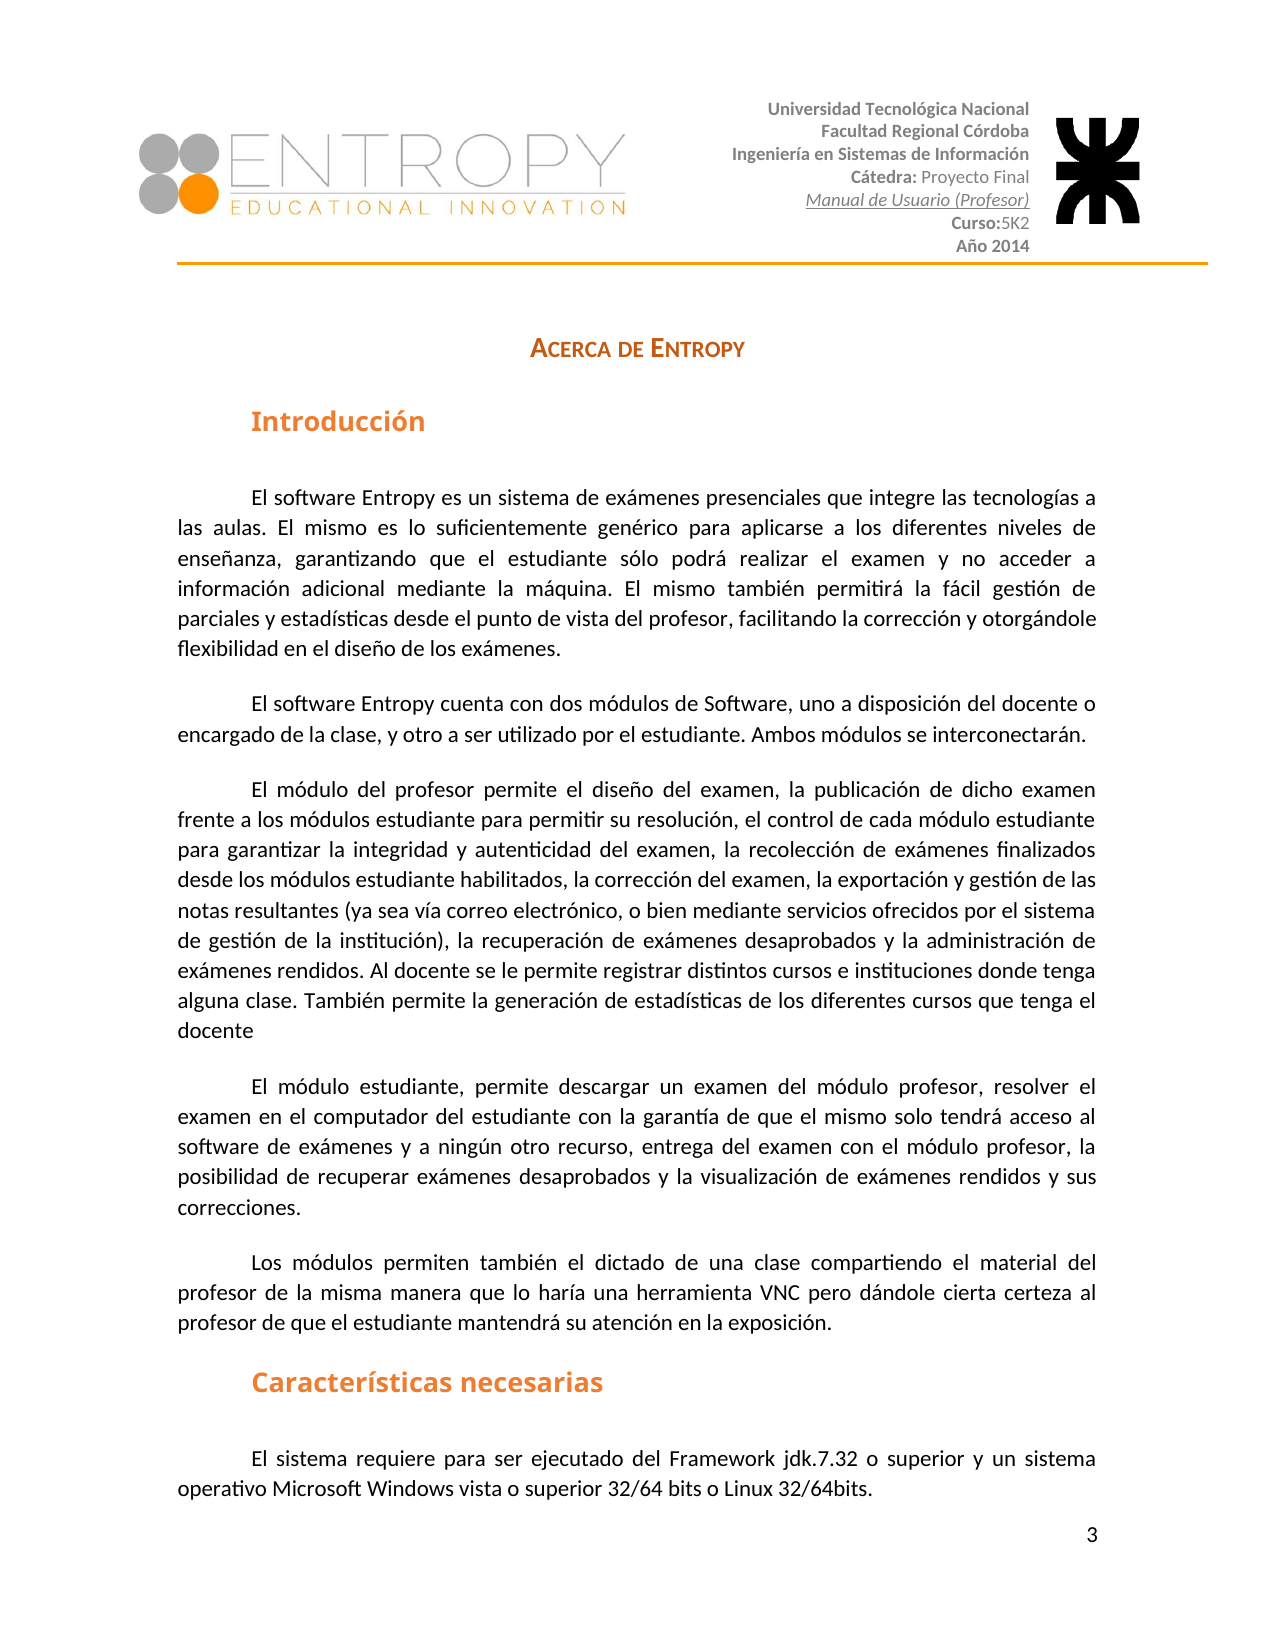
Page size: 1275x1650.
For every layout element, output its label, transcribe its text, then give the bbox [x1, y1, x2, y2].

text El software Entropy cuenta con dos módulos de Software, uno a disposición del docente o encargado de la clase, y otro a ser utilizado por el estudiante. Ambos módulos se interconectarán. [177, 689, 1098, 748]
text El módulo estudiante, permite descargar un examen del módulo profesor, resolver el examen en el computador del estudiante con la garantía de que el mismo solo tendrá acceso al software de exámenes y a ningún otro recurso, entrega del examen con el módulo profesor, la posibilidad de recuperar exámenes desaprobados y la visualización de exámenes rendidos y sus correcciones. [177, 1072, 1098, 1221]
subtitle Acerca de Entropy [177, 329, 1098, 364]
subtitle Introducción [177, 403, 1098, 440]
text El sistema requiere para ser ejecutado del Framework jdk.7.32 o superior y un sistema operativo Microsoft Windows vista o superior 32/64 bits o Linux 32/64bits. [177, 1444, 1098, 1502]
text El módulo del profesor permite el diseño del examen, la publicación de dicho examen frente a los módulos estudiante para permitir su resolución, el control de cada módulo estudiante para garantizar la integridad y autenticidad del examen, la recolección de exámenes finalizados desde los módulos estudiante habilitados, la corrección del examen, la exportación y gestión de las notas resultantes (ya sea vía correo electrónico, o bien mediante servicios ofrecidos por el sistema de gestión de la institución), la recuperación de exámenes desaprobados y la administración de exámenes rendidos. Al docente se le permite registrar distintos cursos e instituciones donde tenga alguna clase. También permite la generación de estadísticas de los diferentes cursos que tenga el docente [177, 775, 1098, 1044]
text Los módulos permiten también el dictado de una clase compartiendo el material del profesor de la misma manera que lo haría una herramienta VNC pero dándole cierta certeza al profesor de que el estudiante mantendrá su atención en la exposición. [177, 1248, 1098, 1336]
subtitle Características necesarias [177, 1363, 1098, 1400]
picture [122, 119, 643, 229]
text El software Entropy es un sistema de exámenes presenciales que integre las tecnologías a las aulas. El mismo es lo suficientemente genérico para aplicarse a los diferentes niveles de enseñanza, garantizando que el estudiante sólo podrá realizar el examen y no acceder a información adicional mediante la máquina. El mismo también permitirá la fácil gestión de parciales y estadísticas desde el punto de vista del profesor, facilitando la corrección y otorgándole flexibilidad en el diseño de los exámenes. [177, 483, 1098, 662]
